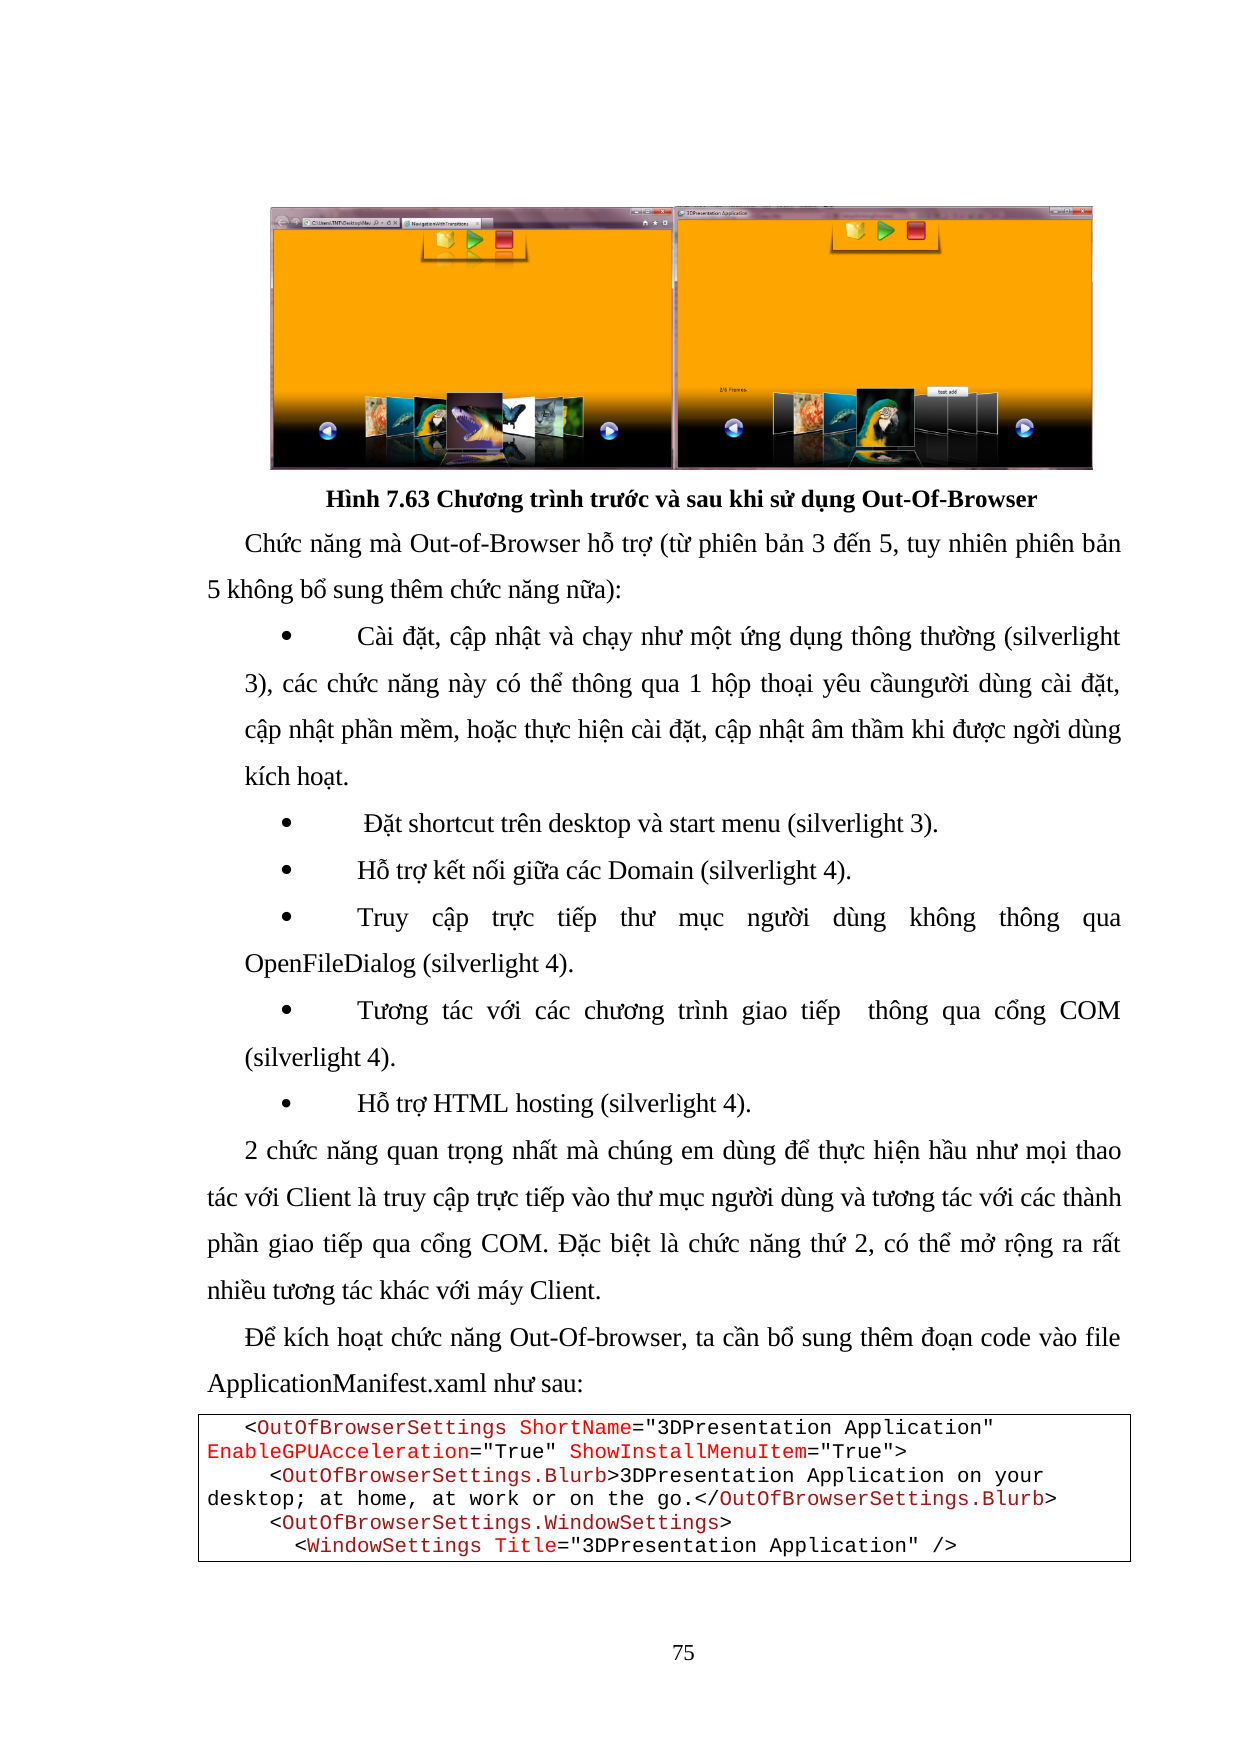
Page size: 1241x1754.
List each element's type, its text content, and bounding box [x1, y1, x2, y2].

picture [270, 206, 1093, 470]
text Truy cập trực tiếp thư mục người dùng không thông qua OpenFileDialog (silverlight 4). [244, 901, 1122, 978]
text <OutOfBrowserSettings.WindowSettings> [207, 1512, 1122, 1532]
text <WindowSettings Title="3DPresentation Application" /> [199, 1532, 1130, 1561]
text Cài đặt, cập nhật và chạy như một ứng dụng thông thường (silverlight 3), các chức năng này có thể thông qua 1 hộp thoại yêu cầungười dùng cài đặt, cập nhật phần mềm, hoặc thực hiện cài đặt, cập nhật âm thầm khi được ngời dùng kích hoạt. [244, 620, 1122, 791]
text 2 chức năng quan trọng nhất mà chúng em dùng để thực hiện hầu như mọi thao tác với Client là truy cập trực tiếp vào thư mục người dùng và tương tác với các thành phần giao tiếp qua cổng COM. Đặc biệt là chức năng thứ 2, có thể mở rộng ra rất nhiều tương tác khác với máy Client. [207, 1134, 1122, 1305]
text Để kích hoạt chức năng Out-Of-browser, ta cần bổ sung thêm đoạn code vào file ApplicationManifest.xaml như sau: [207, 1321, 1122, 1399]
text Hỗ trợ HTML hosting (silverlight 4). [244, 1087, 1122, 1119]
text <OutOfBrowserSettings.Blurb>3DPresentation Application on your desktop; at home, at work or on the go.</OutOfBrowserSettings.Blurb> [207, 1464, 1122, 1512]
text <OutOfBrowserSettings ShortName="3DPresentation Application" EnableGPUAcceleration="True" ShowInstallMenuItem="True"> [199, 1415, 1130, 1464]
text Đặt shortcut trên desktop và start menu (silverlight 3). [244, 807, 1122, 838]
text Chức năng mà Out-of-Browser hỗ trợ (từ phiên bản 3 đến 5, tuy nhiên phiên bản 5 không bổ sung thêm chức năng nữa): [207, 527, 1122, 604]
text Tương tác với các chương trình giao tiếp thông qua cổng COM (silverlight 4). [244, 994, 1122, 1072]
text Hỗ trợ kết nối giữa các Domain (silverlight 4). [244, 854, 1122, 885]
